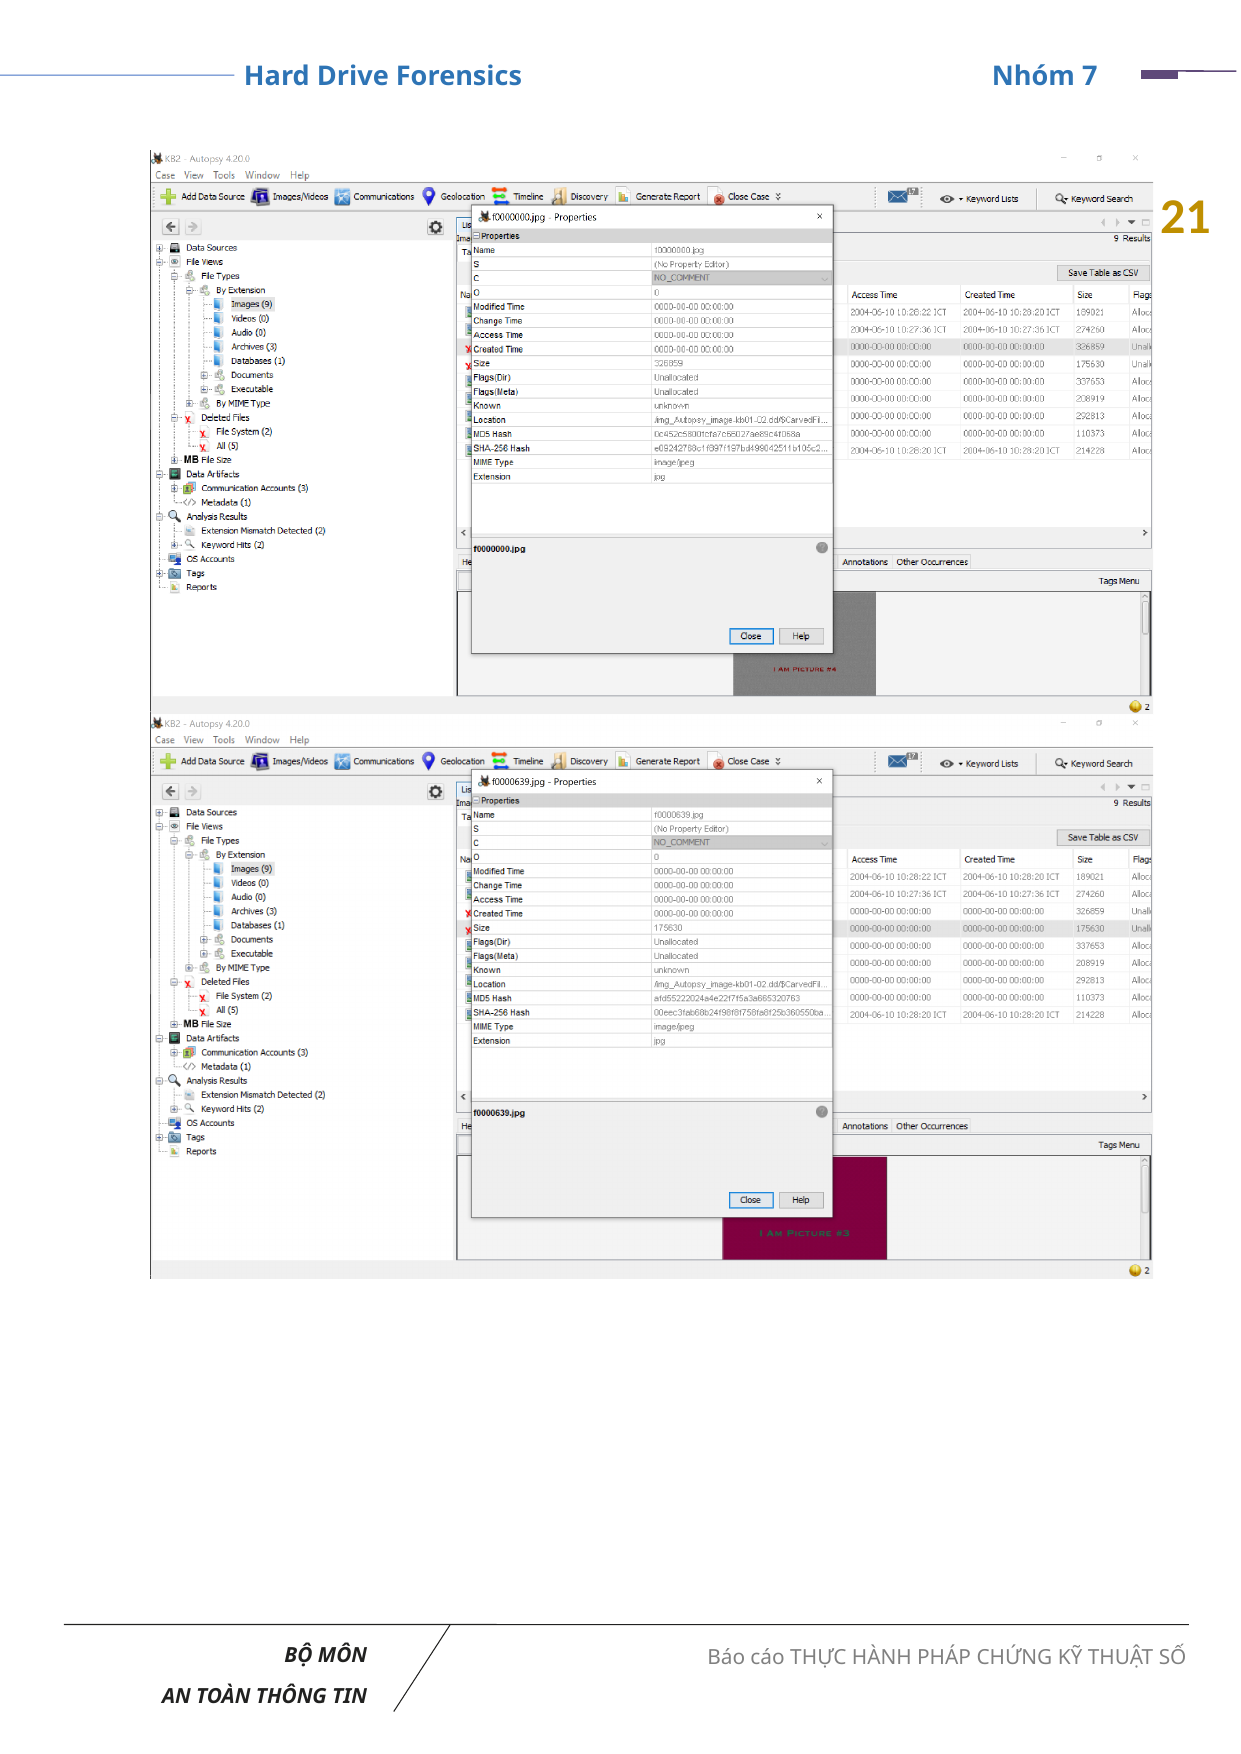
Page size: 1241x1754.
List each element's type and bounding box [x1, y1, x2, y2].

picture [150, 150, 1154, 1279]
